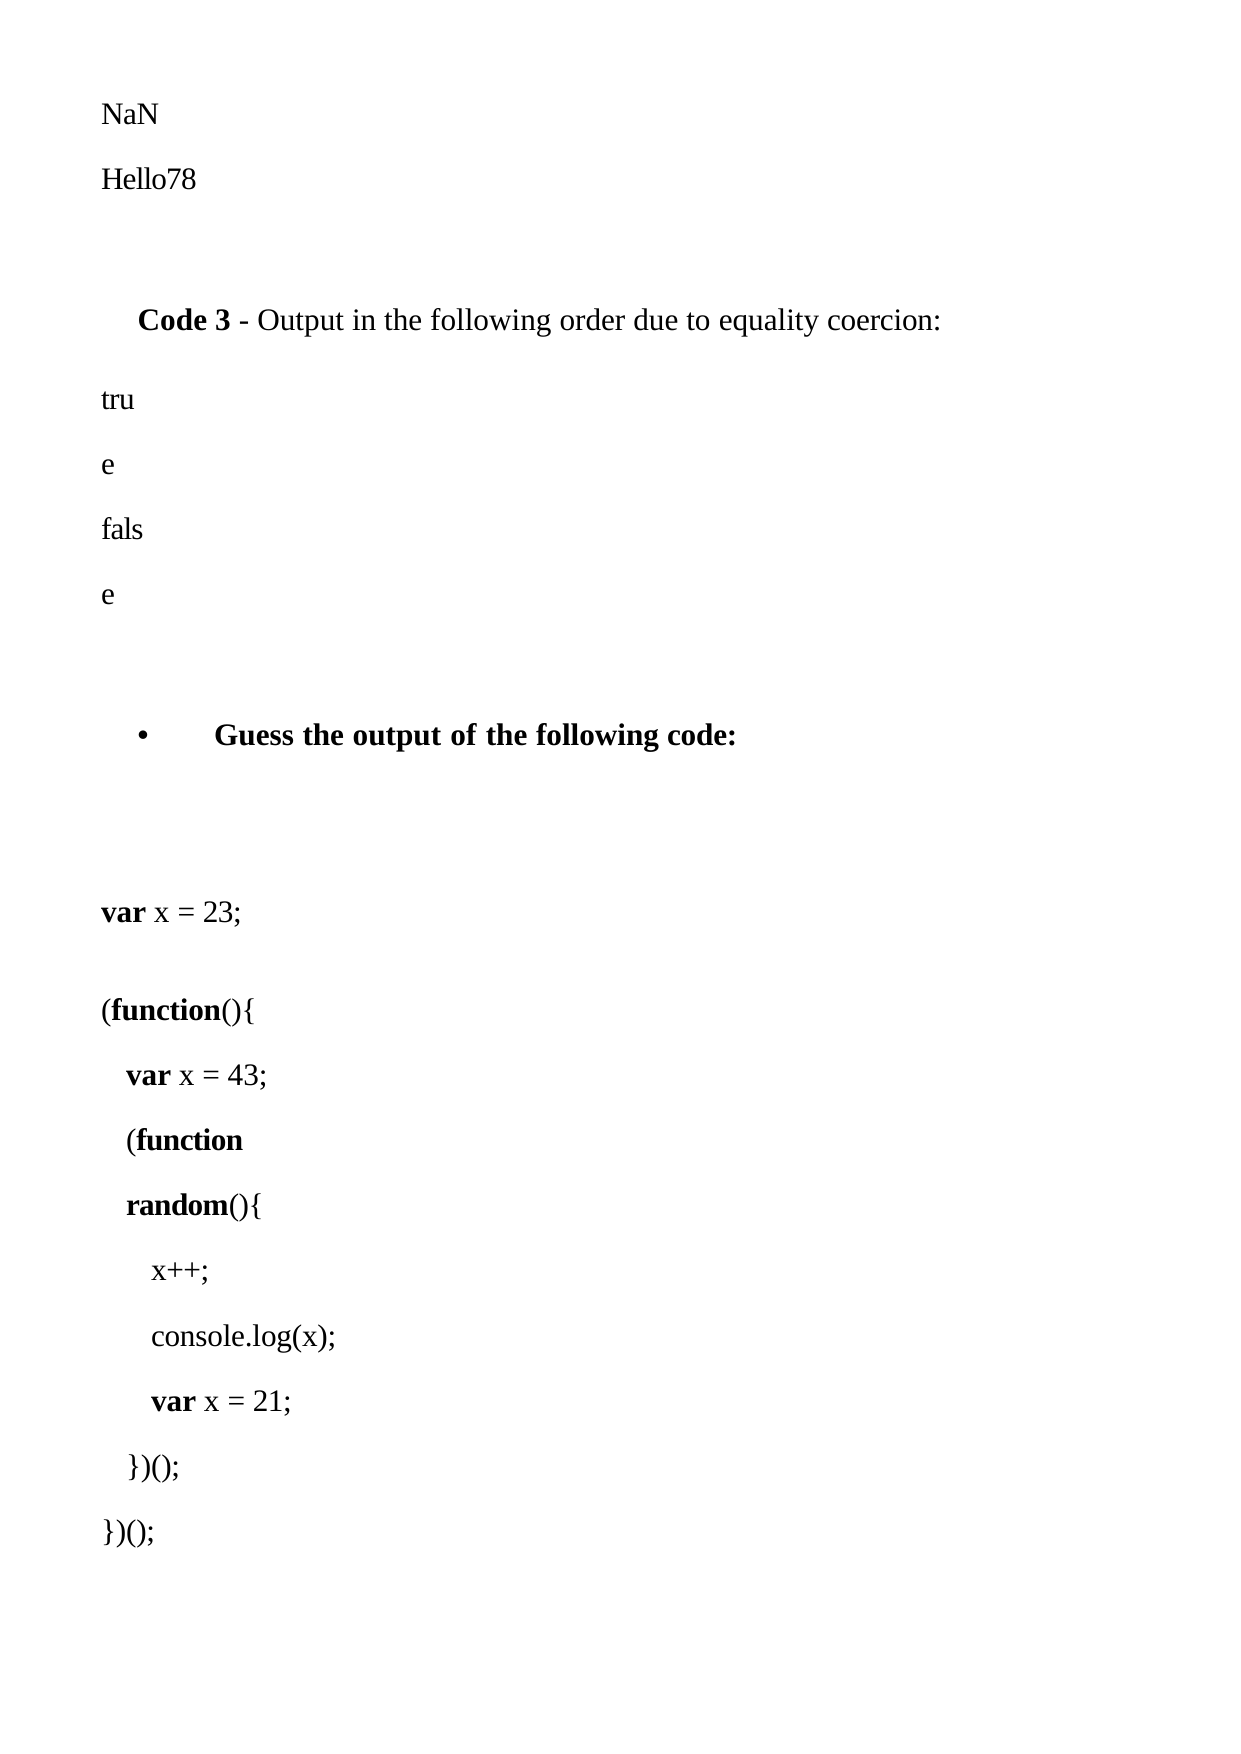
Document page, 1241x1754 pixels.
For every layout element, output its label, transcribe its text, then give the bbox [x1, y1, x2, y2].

text var x = 21; [151, 1367, 1165, 1432]
text true false [101, 366, 145, 626]
list Guess the output of the following code: [137, 702, 1165, 767]
text Code 3 - Output in the following order due to equality coercion: [137, 286, 1165, 351]
text NaN Hello78 [101, 81, 204, 211]
text })(); [126, 1433, 1165, 1498]
text var x = 43; (function random(){ [126, 1042, 358, 1237]
text console.log(x); [151, 1302, 1165, 1367]
text })(); [101, 1498, 1165, 1563]
text x++; [151, 1237, 1165, 1302]
text var x = 23; [101, 879, 1165, 944]
text (function(){ [101, 977, 1165, 1042]
